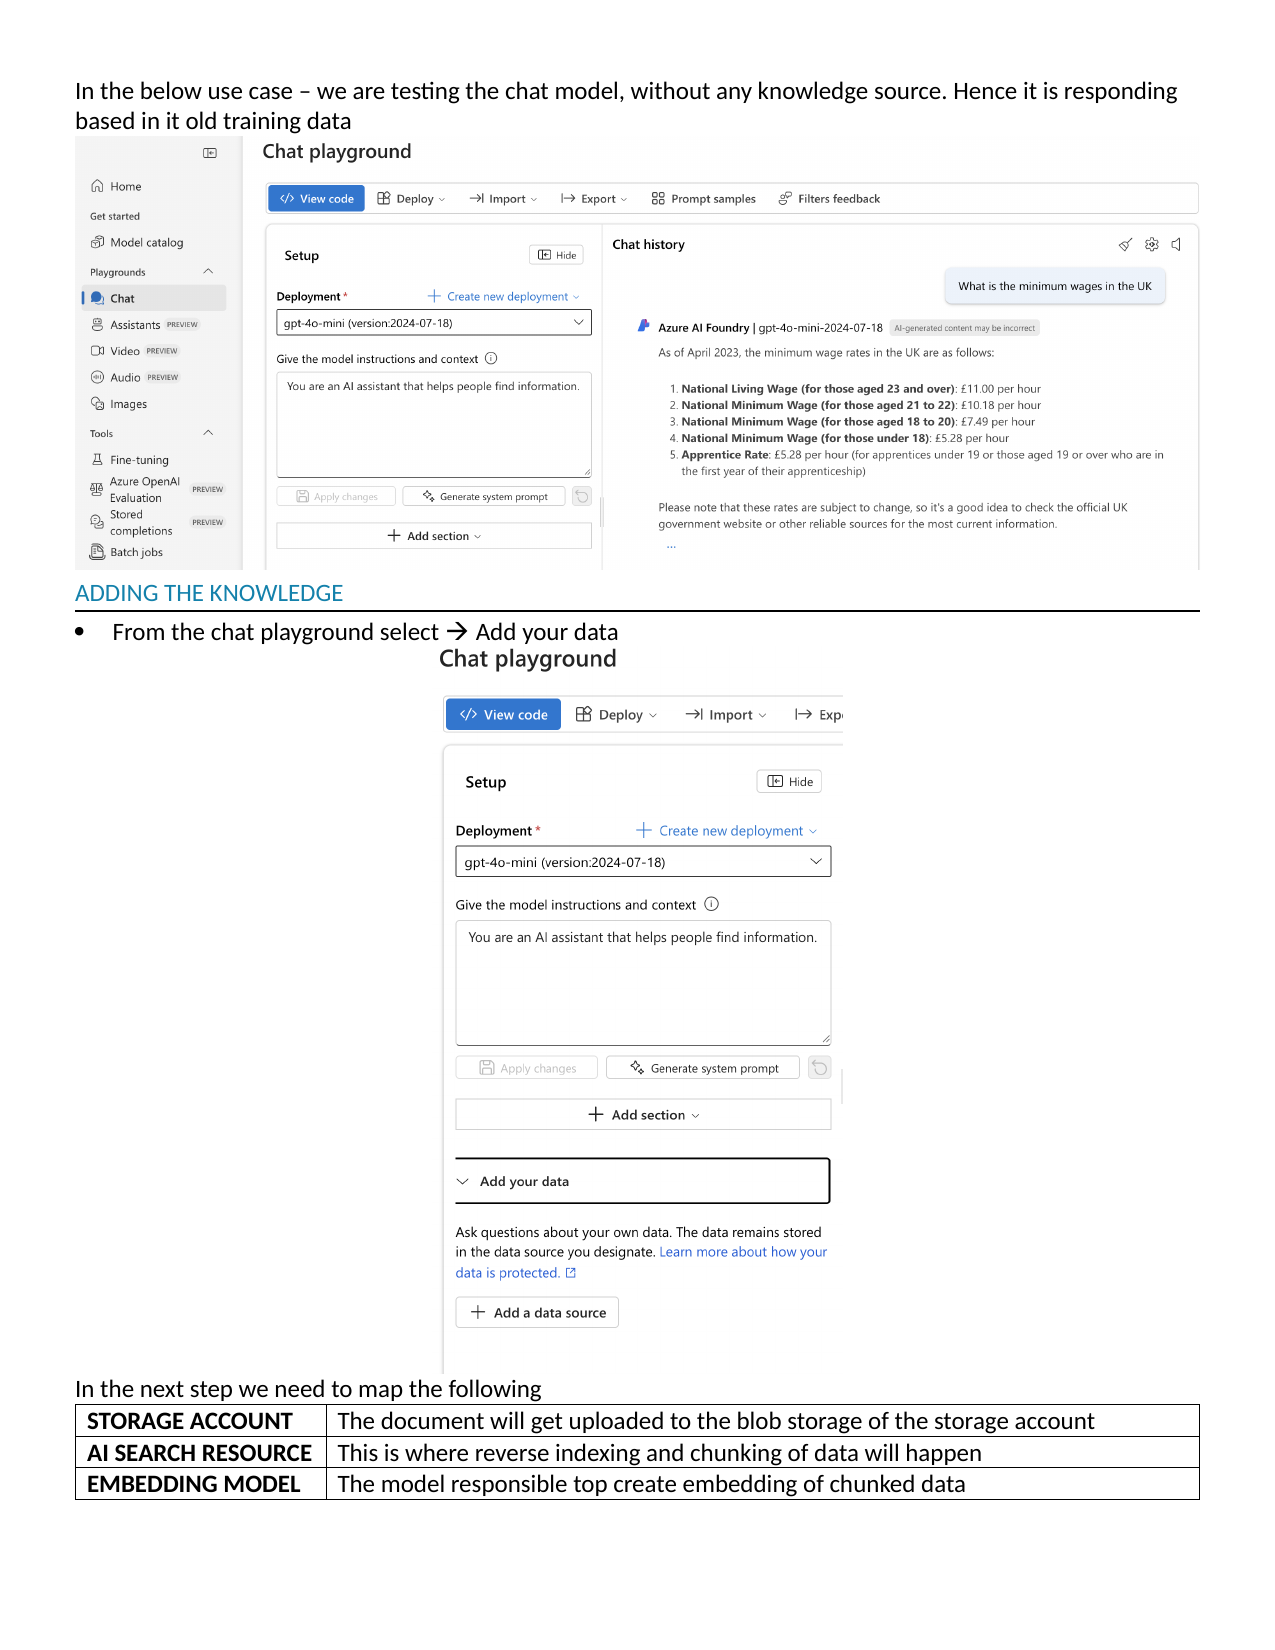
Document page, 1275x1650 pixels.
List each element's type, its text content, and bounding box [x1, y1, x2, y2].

list From the chat playground select Add your data [75, 616, 1200, 646]
table_header The document will get uploaded to the blob storage of the storage account [327, 1405, 1199, 1436]
table_cell AI SEARCH RESOURCE [76, 1437, 326, 1467]
picture [432, 646, 843, 1374]
picture [75, 136, 1200, 570]
table_cell EMBEDDING MODEL [76, 1468, 326, 1499]
subtitle ADDING THE KNOWLEDGE [75, 578, 1200, 610]
text In the below use case – we are testing the chat model, without any knowledge source. Hence it is responding based in it old training data [75, 75, 1200, 136]
table_header STORAGE ACCOUNT [76, 1405, 326, 1436]
table_cell The model responsible top create embedding of chunked data [327, 1468, 1199, 1499]
table_cell This is where reverse indexing and chunking of data will happen [327, 1437, 1199, 1467]
text In the next step we need to map the following [75, 1374, 1200, 1404]
